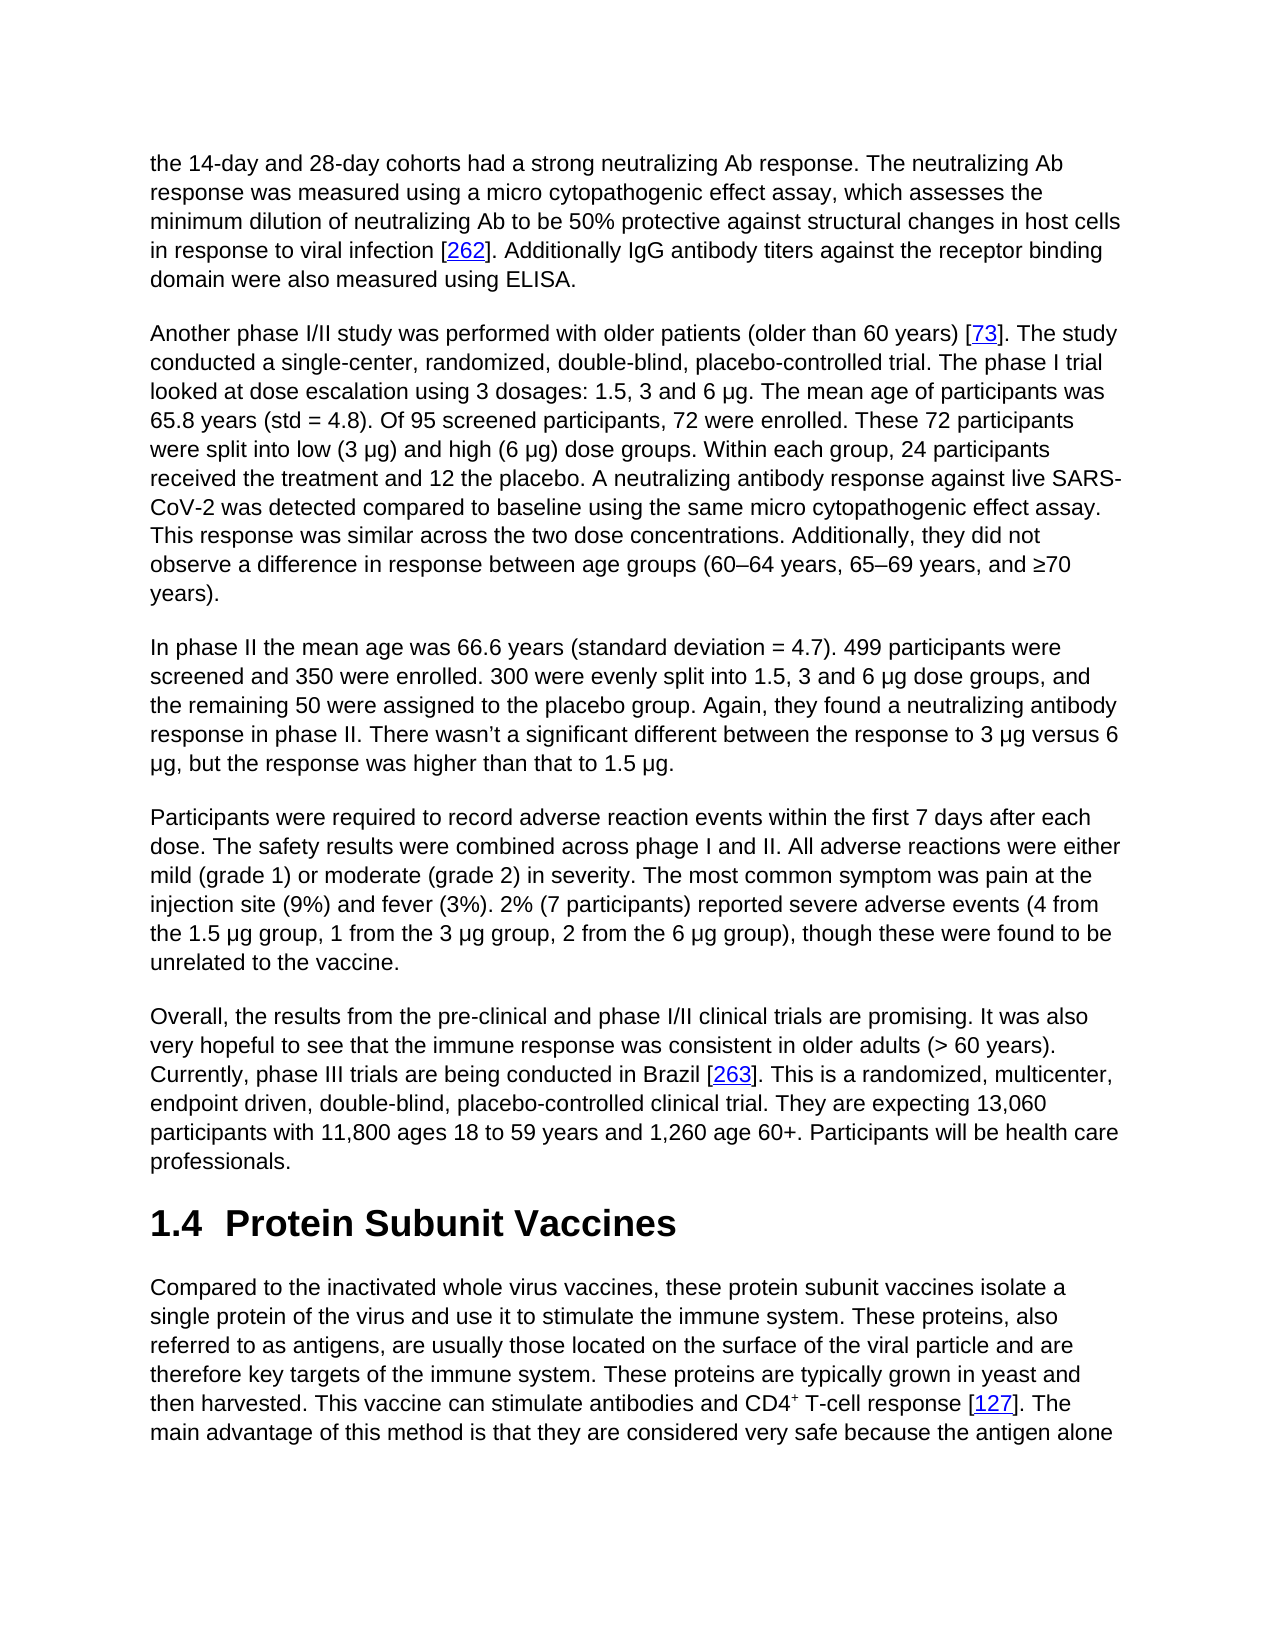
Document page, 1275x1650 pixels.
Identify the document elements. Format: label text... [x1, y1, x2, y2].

text Participants were required to record adverse reaction events within the first 7 days after each dose. The safety results were combined across phage I and II. All adverse reactions were either mild (grade 1) or moderate (grade 2) in severity. The most common symptom was pain at the injection site (9%) and fever (3%). 2% (7 participants) reported severe adverse events (4 from the 1.5 μg group, 1 from the 3 μg group, 2 from the 6 μg group), though these were found to be unrelated to the vaccine. [150, 804, 1125, 975]
text In phase II the mean age was 66.6 years (standard deviation = 4.7). 499 participants were screened and 350 were enrolled. 300 were evenly split into 1.5, 3 and 6 μg dose groups, and the remaining 50 were assigned to the placebo group. Again, they found a neutralizing antibody response in phase II. There wasn’t a significant different between the response to 3 μg versus 6 μg, but the response was higher than that to 1.5 μg. [150, 634, 1125, 777]
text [150, 150, 1125, 292]
text Overall, the results from the pre-clinical and phase I/II clinical trials are promising. It was also very hopeful to see that the immune response was consistent in older adults (> 60 years). Currently, phase III trials are being conducted in Brazil [263]. This is a randomized, multicenter, endpoint driven, double-blind, placebo-controlled clinical trial. They are expecting 13,060 participants with 11,800 ages 18 to 59 years and 1,260 age 60+. Participants will be health care professionals. [150, 1003, 1125, 1174]
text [150, 1274, 1125, 1445]
subtitle 1.4 Protein Subunit Vaccines [150, 1202, 1125, 1245]
text Another phase I/II study was performed with older patients (older than 60 years) [73]. The study conducted a single-center, randomized, double-blind, placebo-controlled trial. The phase I trial looked at dose escalation using 3 dosages: 1.5, 3 and 6 μg. The mean age of participants was 65.8 years (std = 4.8). Of 95 screened participants, 72 were enrolled. These 72 participants were split into low (3 μg) and high (6 μg) dose groups. Within each group, 24 participants received the treatment and 12 the placebo. A neutralizing antibody response against live SARS-CoV-2 was detected compared to baseline using the same micro cytopathogenic effect assay. This response was similar across the two dose concentrations. Additionally, they did not observe a difference in response between age groups (60–64 years, 65–69 years, and ≥70 years). [150, 320, 1125, 607]
